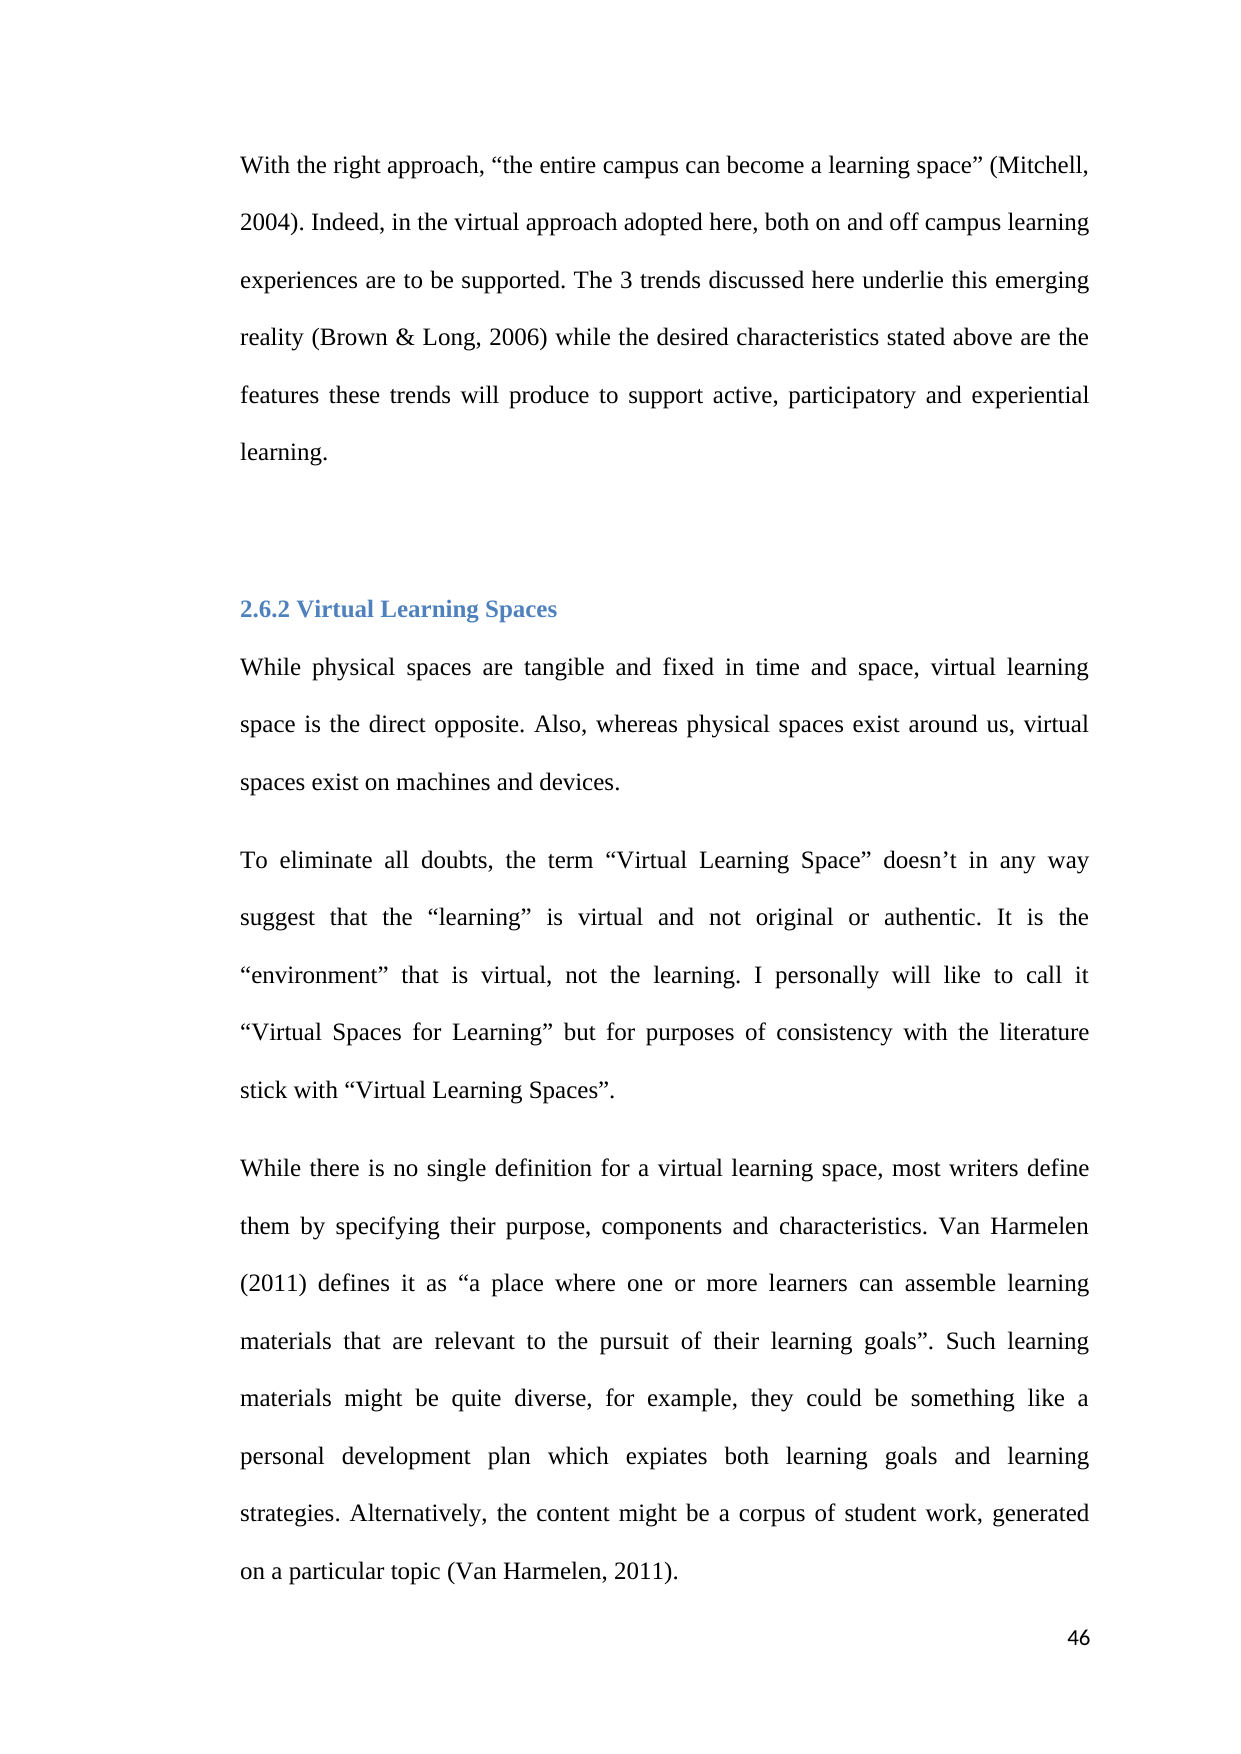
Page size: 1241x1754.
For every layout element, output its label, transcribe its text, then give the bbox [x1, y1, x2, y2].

subtitle 2.6.2 Virtual Learning Spaces [240, 594, 1090, 623]
text To eliminate all doubts, the term “Virtual Learning Space” doesn’t in any way suggest that the “learning” is virtual and not original or authentic. It is the “environment” that is virtual, not the learning. I personally will like to call it “Virtual Spaces for Learning” but for purposes of consistency with the literature stick with “Virtual Learning Spaces”. [240, 845, 1090, 1104]
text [240, 150, 1090, 466]
text While physical spaces are tangible and fixed in time and space, virtual learning space is the direct opposite. Also, whereas physical spaces exist around us, virtual spaces exist on machines and devices. [240, 652, 1090, 795]
text While there is no single definition for a virtual learning space, most writers define them by specifying their purpose, components and characteristics. Van Harmelen (2011) defines it as “a place where one or more learners can assemble learning materials that are relevant to the pursuit of their learning goals”. Such learning materials might be quite diverse, for example, they could be something like a personal development plan which expiates both learning goals and learning strategies. Alternatively, the content might be a corpus of student work, generated on a particular topic (Van Harmelen, 2011). [240, 1153, 1090, 1584]
